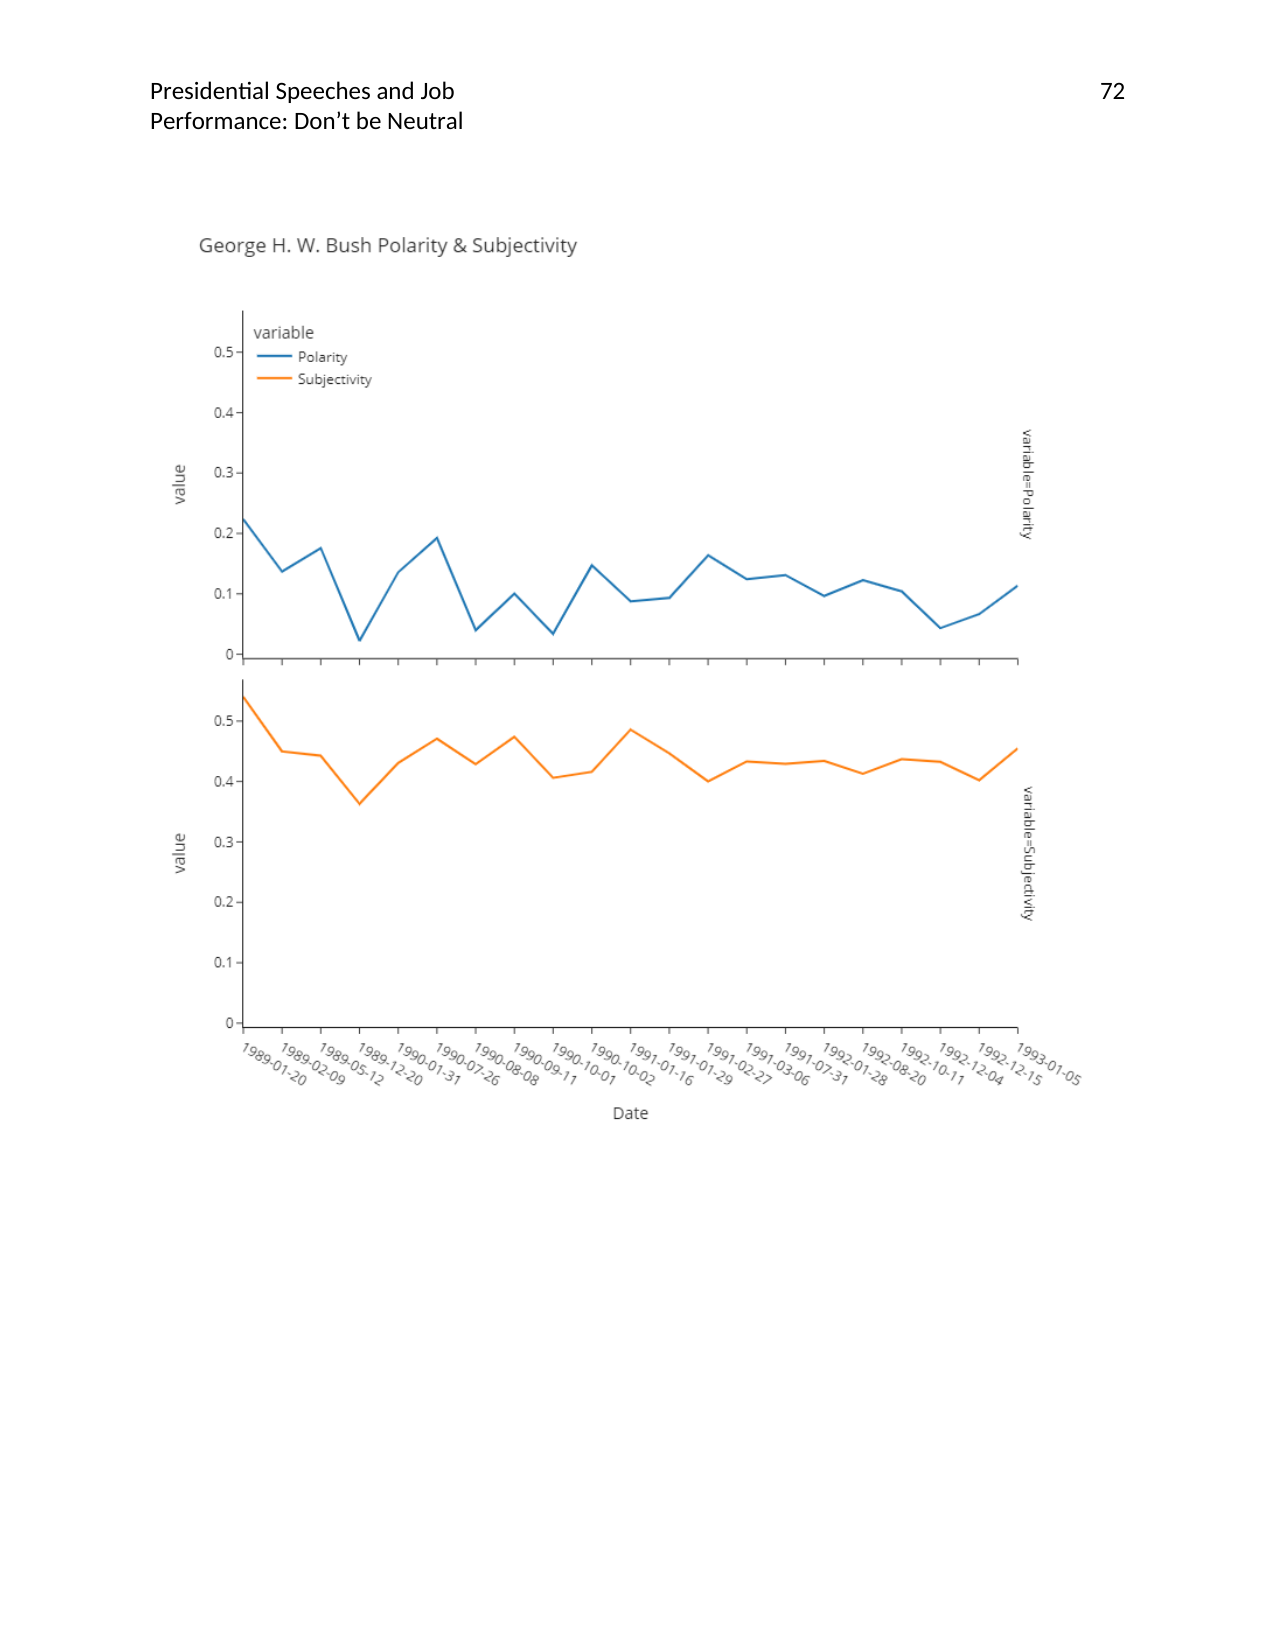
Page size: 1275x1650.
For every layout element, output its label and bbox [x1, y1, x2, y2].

picture [150, 194, 1125, 1132]
